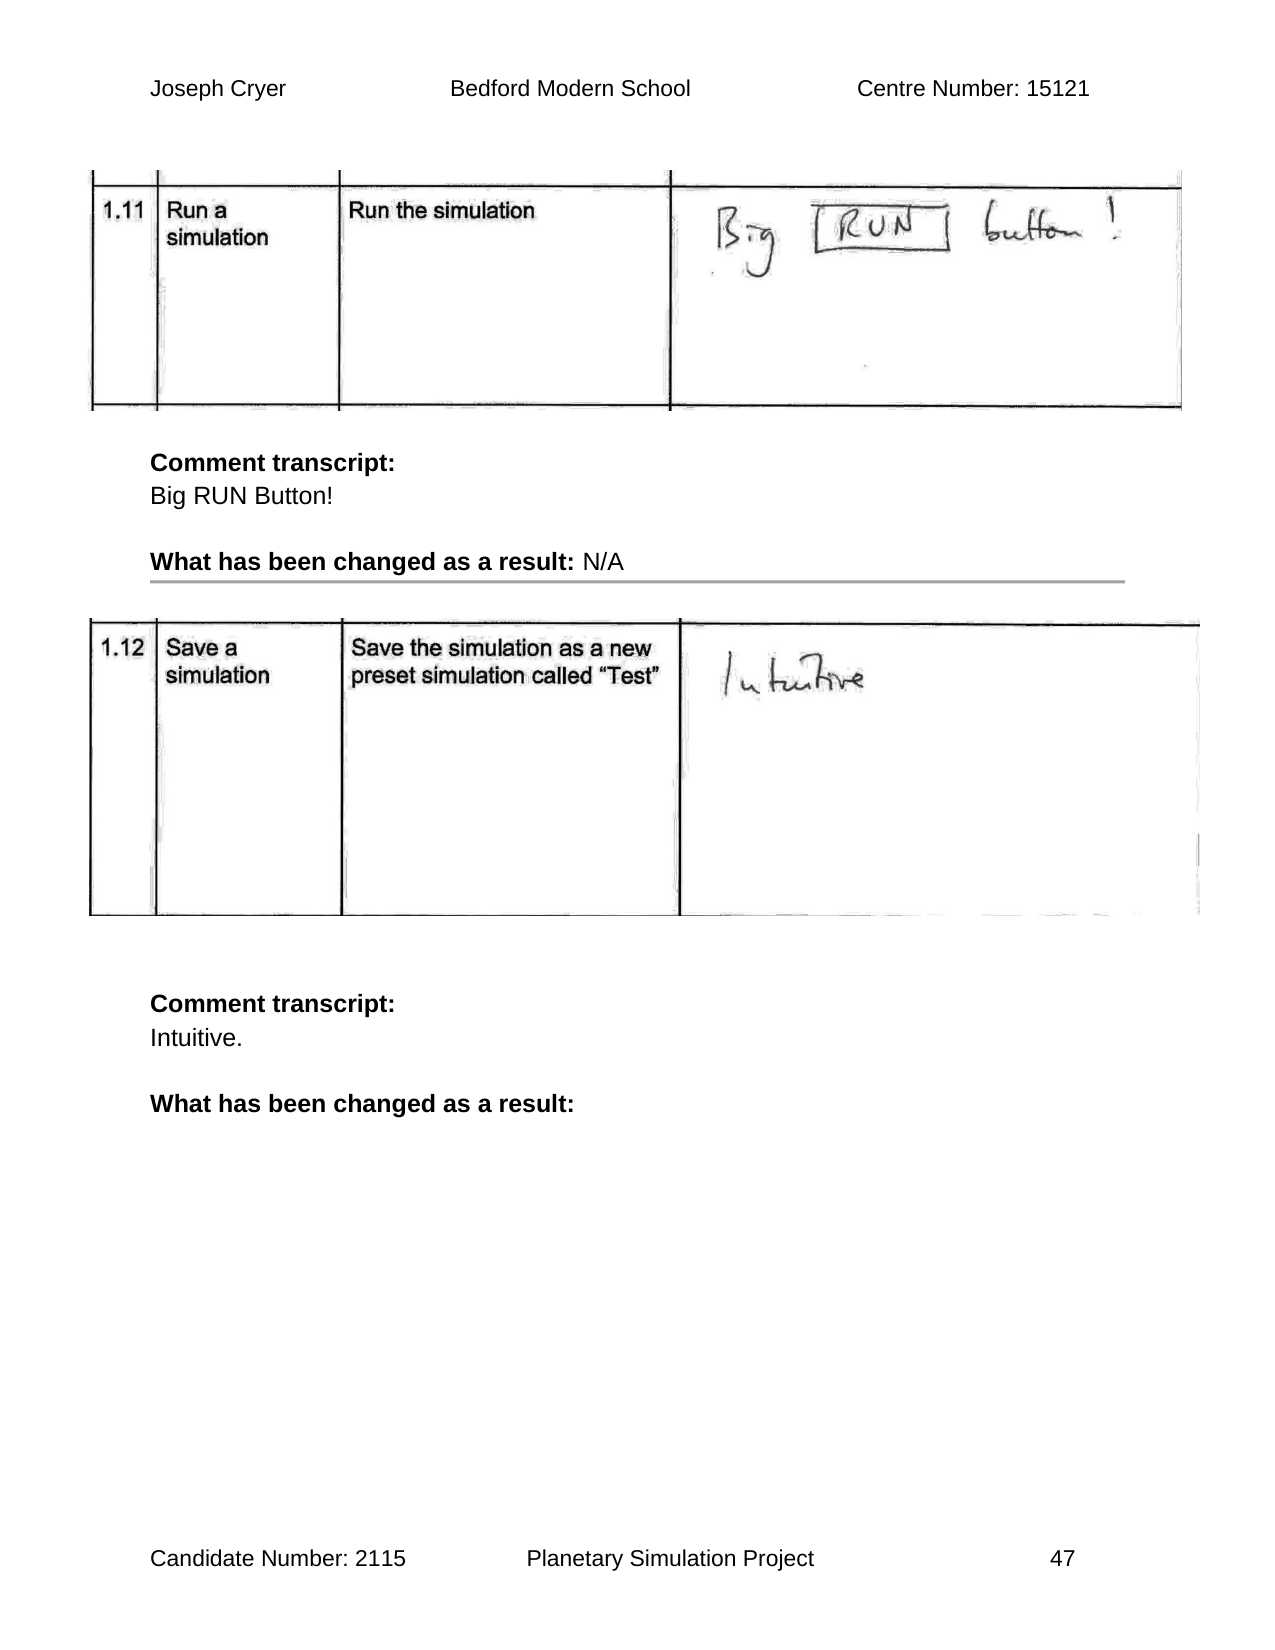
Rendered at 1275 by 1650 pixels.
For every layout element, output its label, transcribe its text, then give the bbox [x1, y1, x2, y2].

text Big RUN Button! [150, 481, 1125, 510]
picture [86, 170, 1182, 411]
text Comment transcript: [150, 989, 1125, 1018]
text What has been changed as a result: N/A [150, 547, 1125, 576]
text Comment transcript: [150, 448, 1125, 477]
text Intuitive. [150, 1022, 1125, 1051]
picture [89, 618, 1200, 916]
text What has been changed as a result: [150, 1088, 1125, 1117]
